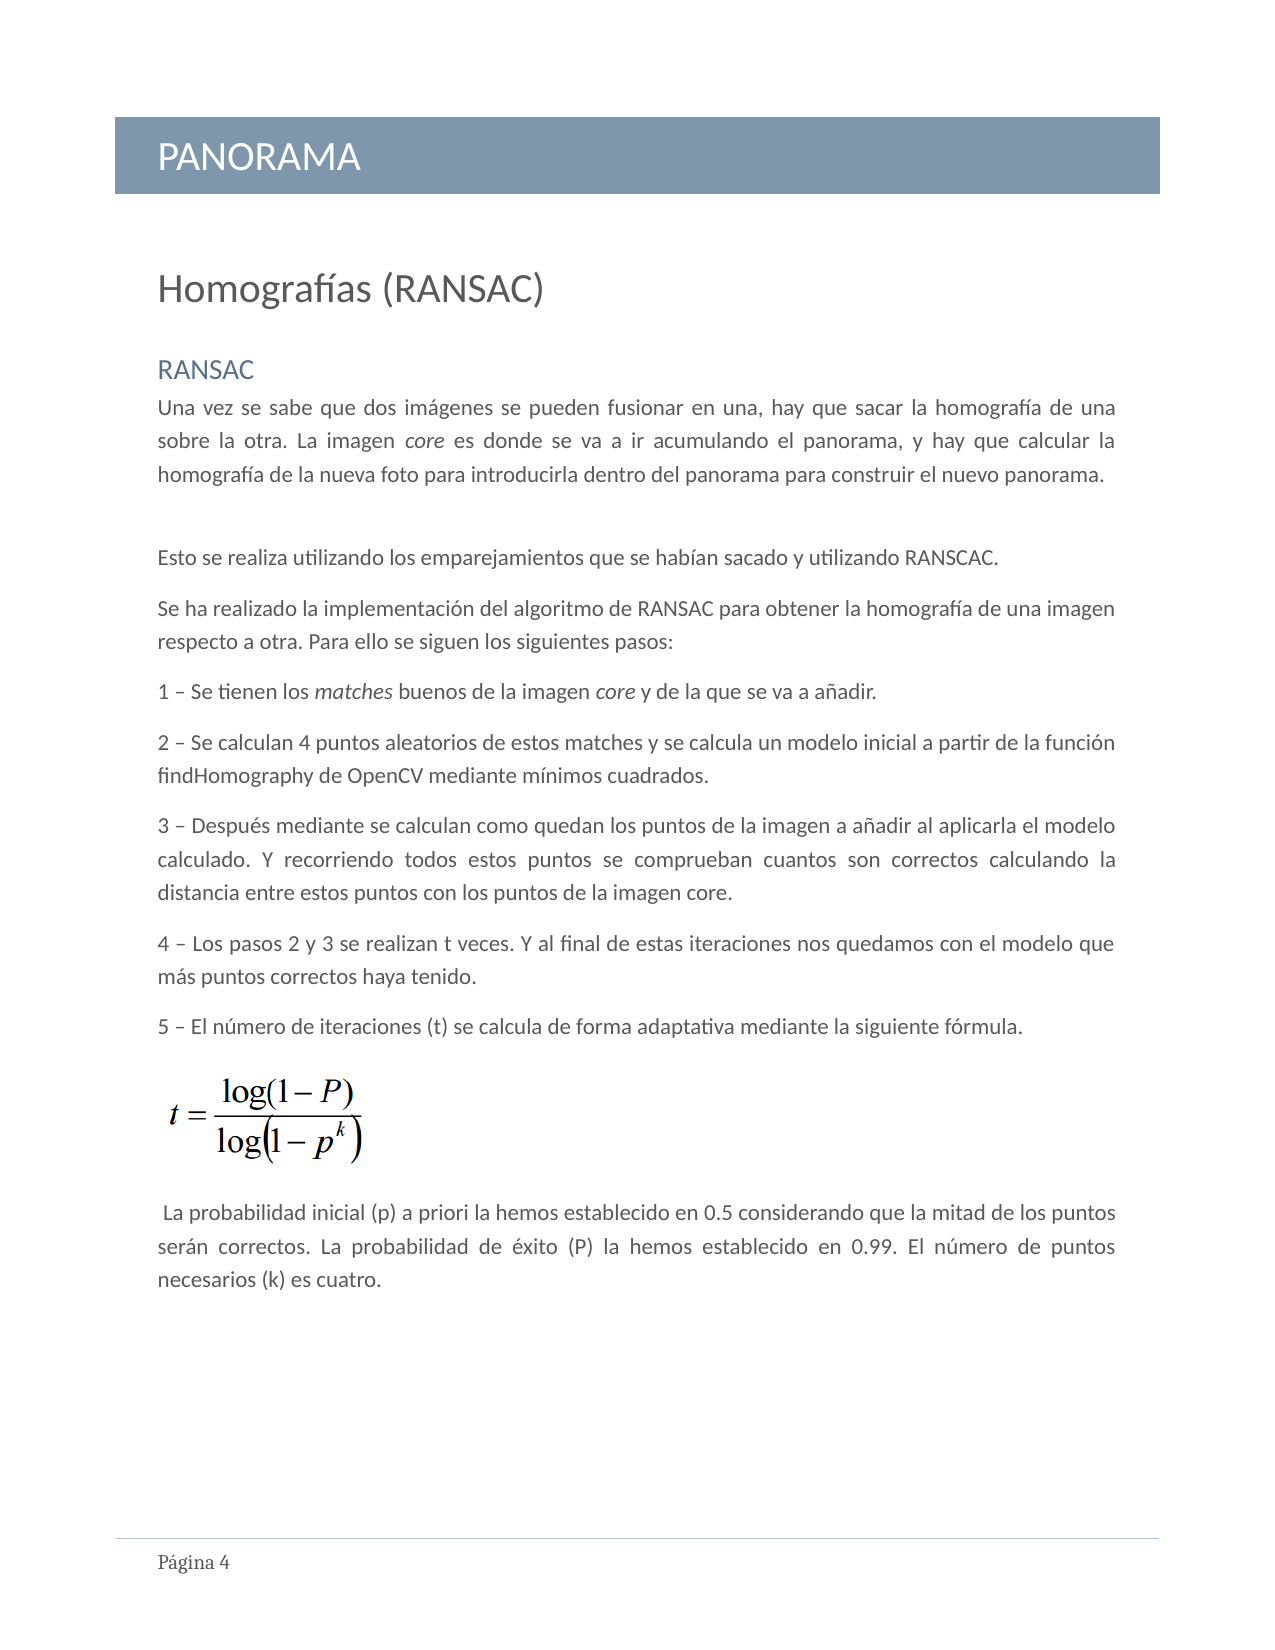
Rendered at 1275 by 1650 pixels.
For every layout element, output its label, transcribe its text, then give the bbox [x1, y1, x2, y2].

text Una vez se sabe que dos imágenes se pueden fusionar en una, hay que sacar la homografía de una sobre la otra. La imagen core es donde se va a ir acumulando el panorama, y hay que calcular la homografía de la nueva foto para introducirla dentro del panorama para construir el nuevo panorama. [157, 393, 1117, 488]
subtitle Homografías (RANSAC) [157, 262, 1117, 313]
picture [157, 1062, 379, 1177]
text 1 – Se tienen los matches buenos de la imagen core y de la que se va a añadir. [157, 677, 1117, 706]
text 3 – Después mediante se calculan como quedan los puntos de la imagen a añadir al aplicarla el modelo calculado. Y recorriendo todos estos puntos se comprueban cuantos son correctos calculando la distancia entre estos puntos con los puntos de la imagen core. [157, 811, 1117, 907]
subtitle Ransac [157, 351, 1117, 386]
text Se ha realizado la implementación del algoritmo de RANSAC para obtener la homografía de una imagen respecto a otra. Para ello se siguen los siguientes pasos: [157, 594, 1117, 655]
text 5 – El número de iteraciones (t) se calcula de forma adaptativa mediante la siguiente fórmula. [157, 1012, 1117, 1041]
text 4 – Los pasos 2 y 3 se realizan t veces. Y al final de estas iteraciones nos quedamos con el modelo que más puntos correctos haya tenido. [157, 929, 1117, 990]
text 2 – Se calculan 4 puntos aleatorios de estos matches y se calcula un modelo inicial a partir de la función findHomography de OpenCV mediante mínimos cuadrados. [157, 728, 1117, 789]
text Esto se realiza utilizando los emparejamientos que se habían sacado y utilizando RANSCAC. [157, 510, 1117, 572]
text La probabilidad inicial (p) a priori la hemos establecido en 0.5 considerando que la mitad de los puntos serán correctos. La probabilidad de éxito (P) la hemos establecido en 0.99. El número de puntos necesarios (k) es cuatro. [157, 1198, 1117, 1293]
